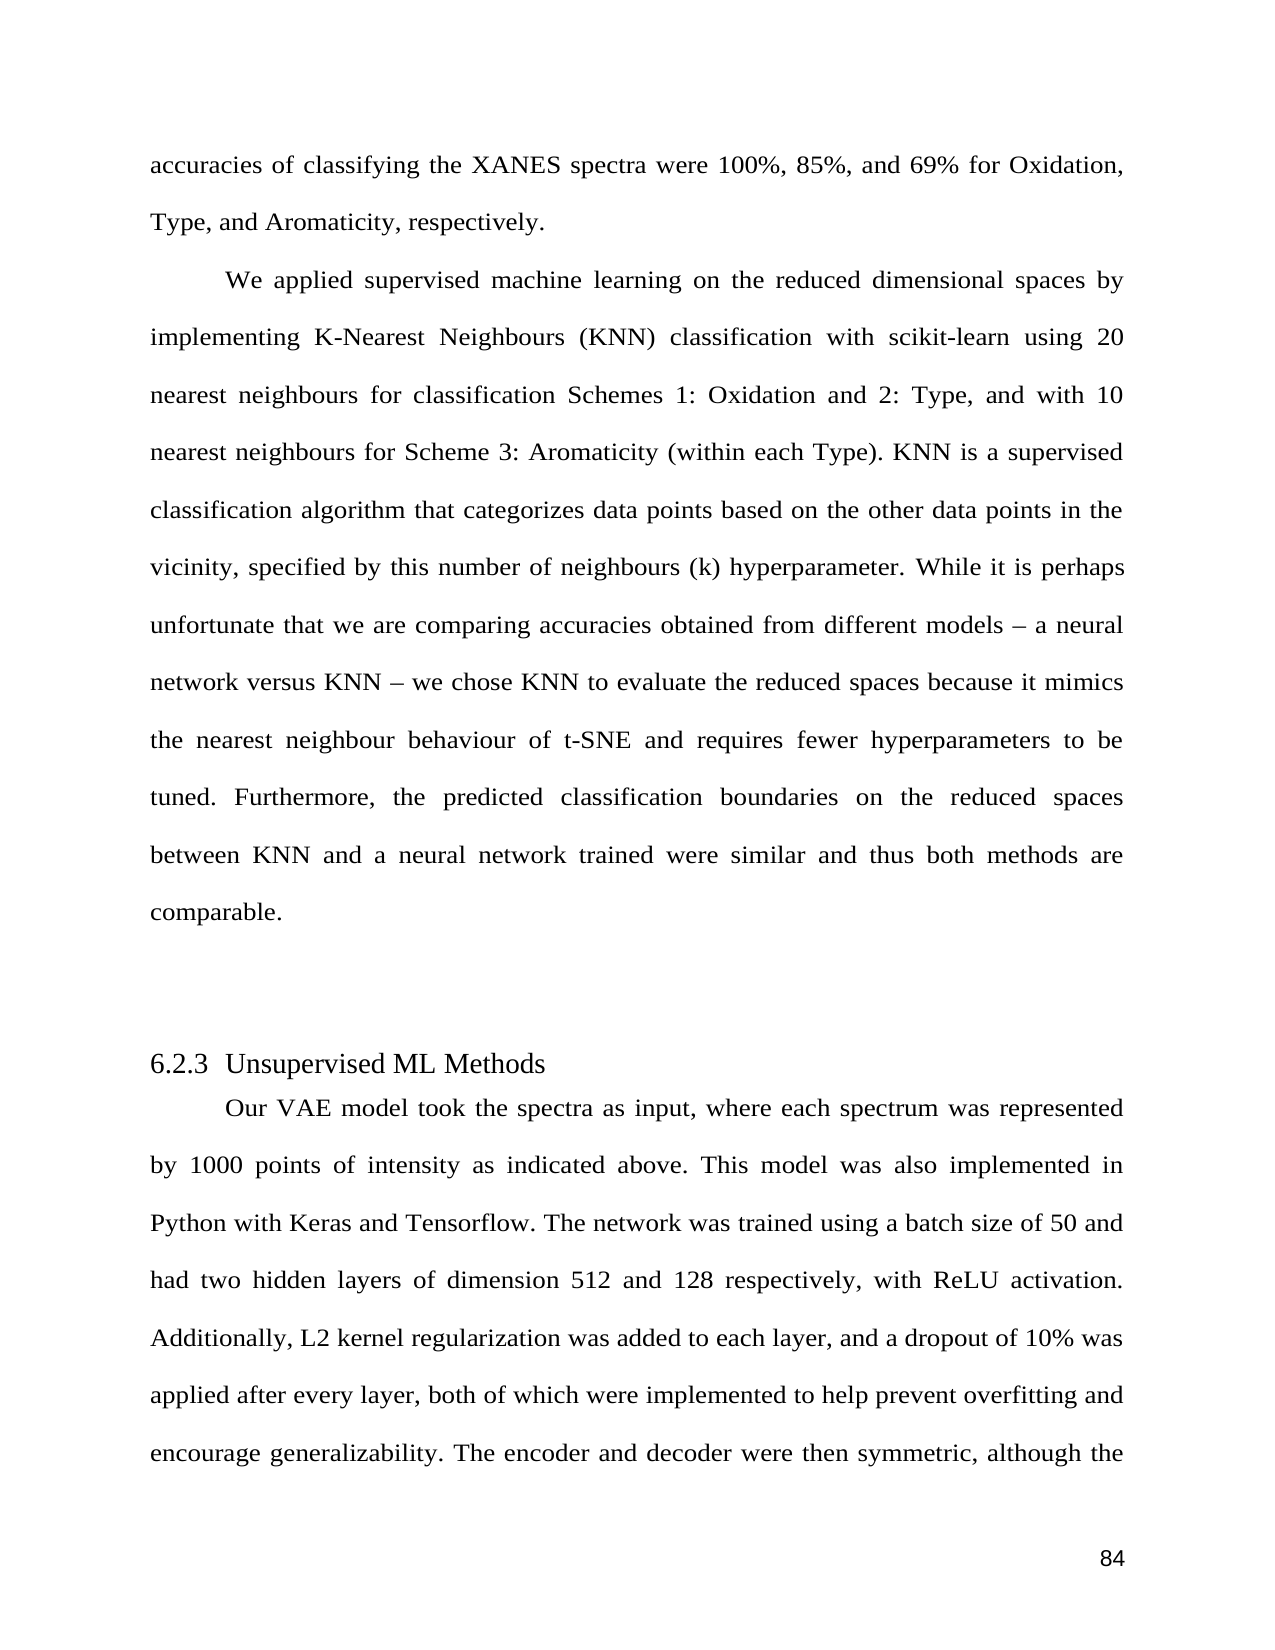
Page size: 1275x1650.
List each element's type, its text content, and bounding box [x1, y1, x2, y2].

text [150, 1093, 1125, 1466]
text We applied supervised machine learning on the reduced dimensional spaces by implementing K-Nearest Neighbours (KNN) classification with scikit-learn using 20 nearest neighbours for classification Schemes 1: Oxidation and 2: Type, and with 10 nearest neighbours for Scheme 3: Aromaticity (within each Type). KNN is a supervised classification algorithm that categorizes data points based on the other data points in the vicinity, specified by this number of neighbours (k) hyperparameter. While it is perhaps unfortunate that we are comparing accuracies obtained from different models – a neural network versus KNN – we chose KNN to evaluate the reduced spaces because it mimics the nearest neighbour behaviour of t-SNE and requires fewer hyperparameters to be tuned. Furthermore, the predicted classification boundaries on the reduced spaces between KNN and a neural network trained were similar and thus both methods are comparable. [150, 265, 1125, 926]
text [150, 150, 1125, 236]
subtitle Unsupervised ML Methods [150, 1046, 1125, 1079]
